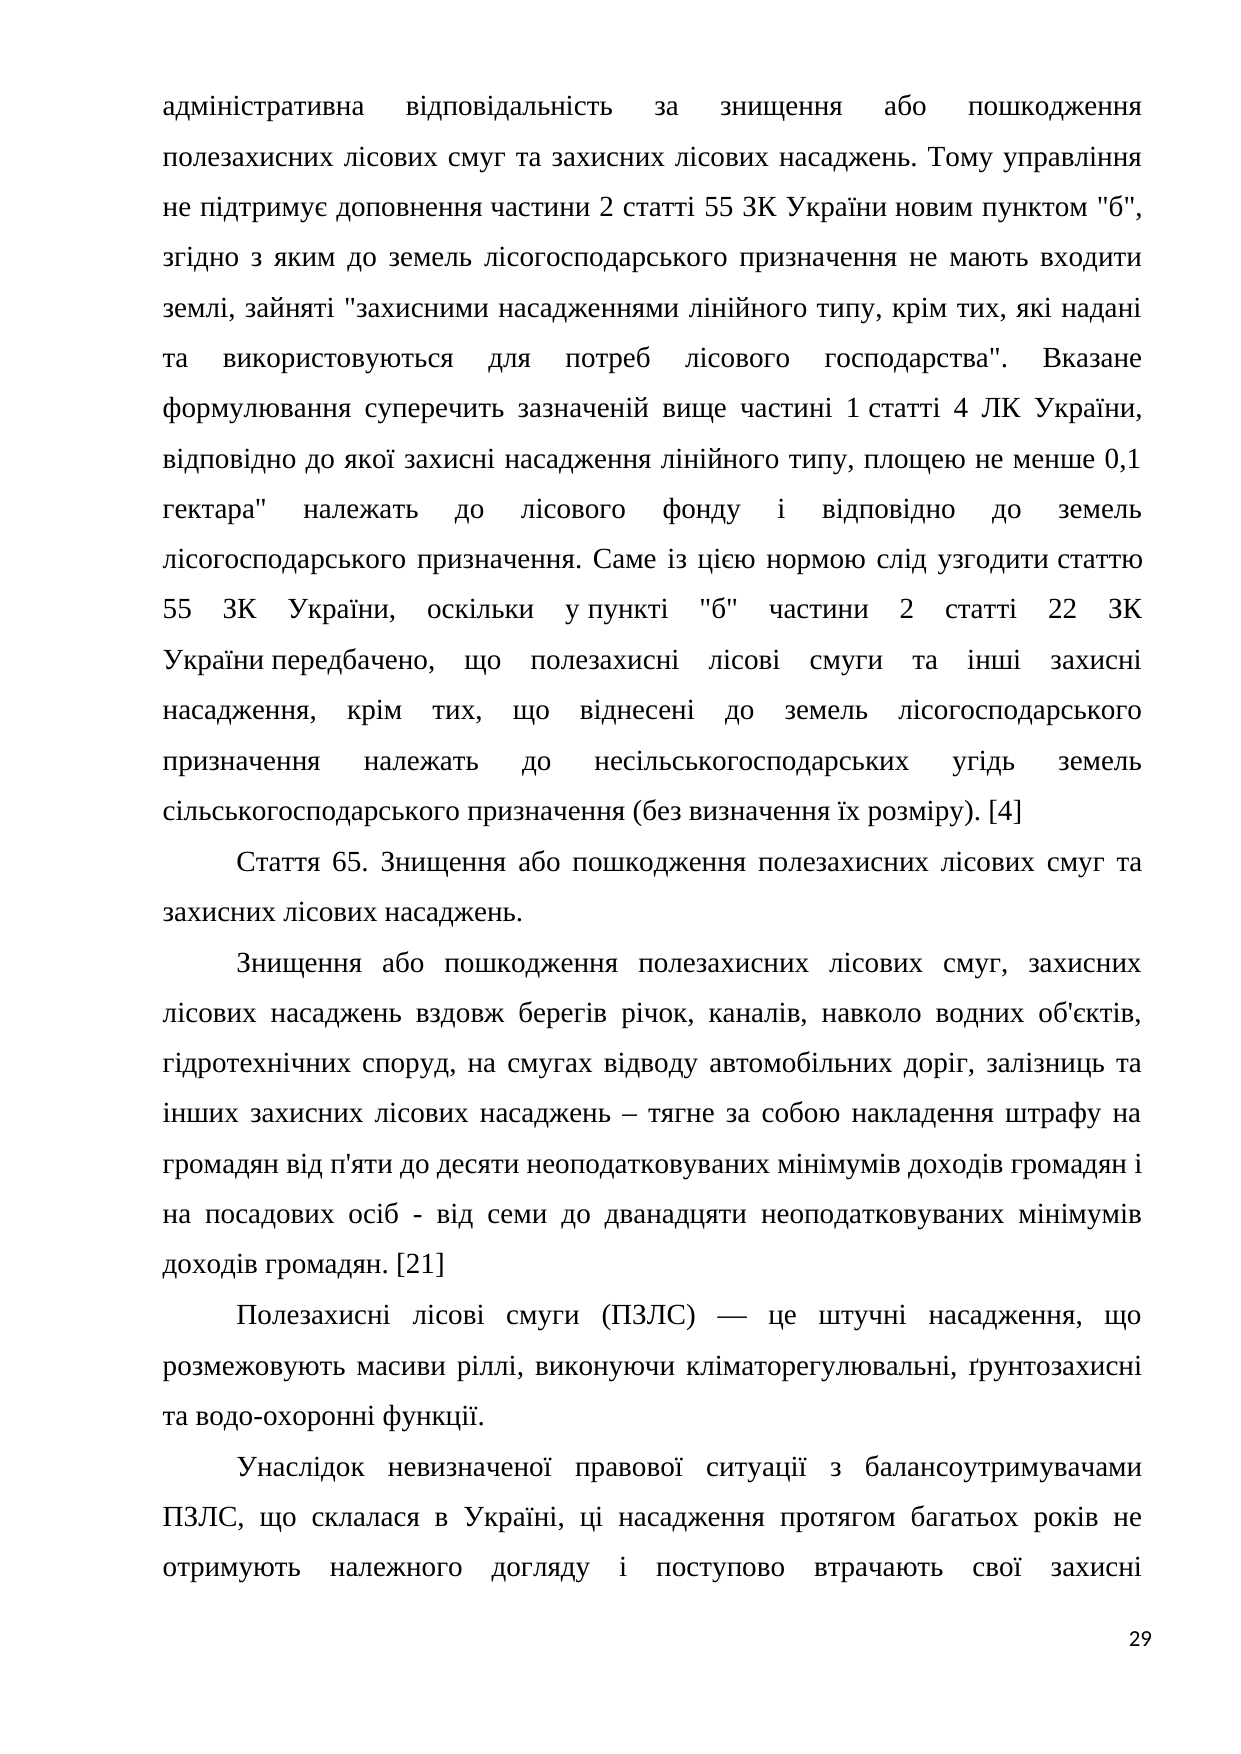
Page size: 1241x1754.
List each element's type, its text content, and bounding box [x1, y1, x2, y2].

text Стаття 65. Знищення або пошкодження полезахисних лісових смуг та захисних лісових насаджень. [162, 844, 1143, 927]
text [162, 1449, 1143, 1583]
text Полезахисні лісові смуги (ПЗЛС) — це штучні насадження, що розмежовують масиви ріллі, виконуючи кліматорегулювальні, ґрунтозахисні та водо-охоронні функції. [162, 1297, 1143, 1431]
text Знищення або пошкодження полезахисних лісових смуг, захисних лісових насаджень вздовж берегів річок, каналів, навколо водних об'єктів, гідротехнічних споруд, на смугах відводу автомобільних доріг, залізниць та інших захисних лісових насаджень – тягне за собою накладення штрафу на громадян від п'яти до десяти неоподатковуваних мінімумів доходів громадян і на посадових осіб - від семи до дванадцяти неоподатковуваних мінімумів доходів громадян. [21] [162, 945, 1143, 1019]
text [162, 88, 1143, 826]
text Знищення або пошкодження полезахисних лісових смуг, захисних лісових насаджень вздовж берегів річок, каналів, навколо водних об'єктів, гідротехнічних споруд, на смугах відводу автомобільних доріг, залізниць та інших захисних лісових насаджень – тягне за собою накладення штрафу на громадян від п'яти до десяти неоподатковуваних мінімумів доходів громадян і на посадових осіб - від семи до дванадцяти неоподатковуваних мінімумів доходів громадян. [21] [162, 1022, 1143, 1280]
